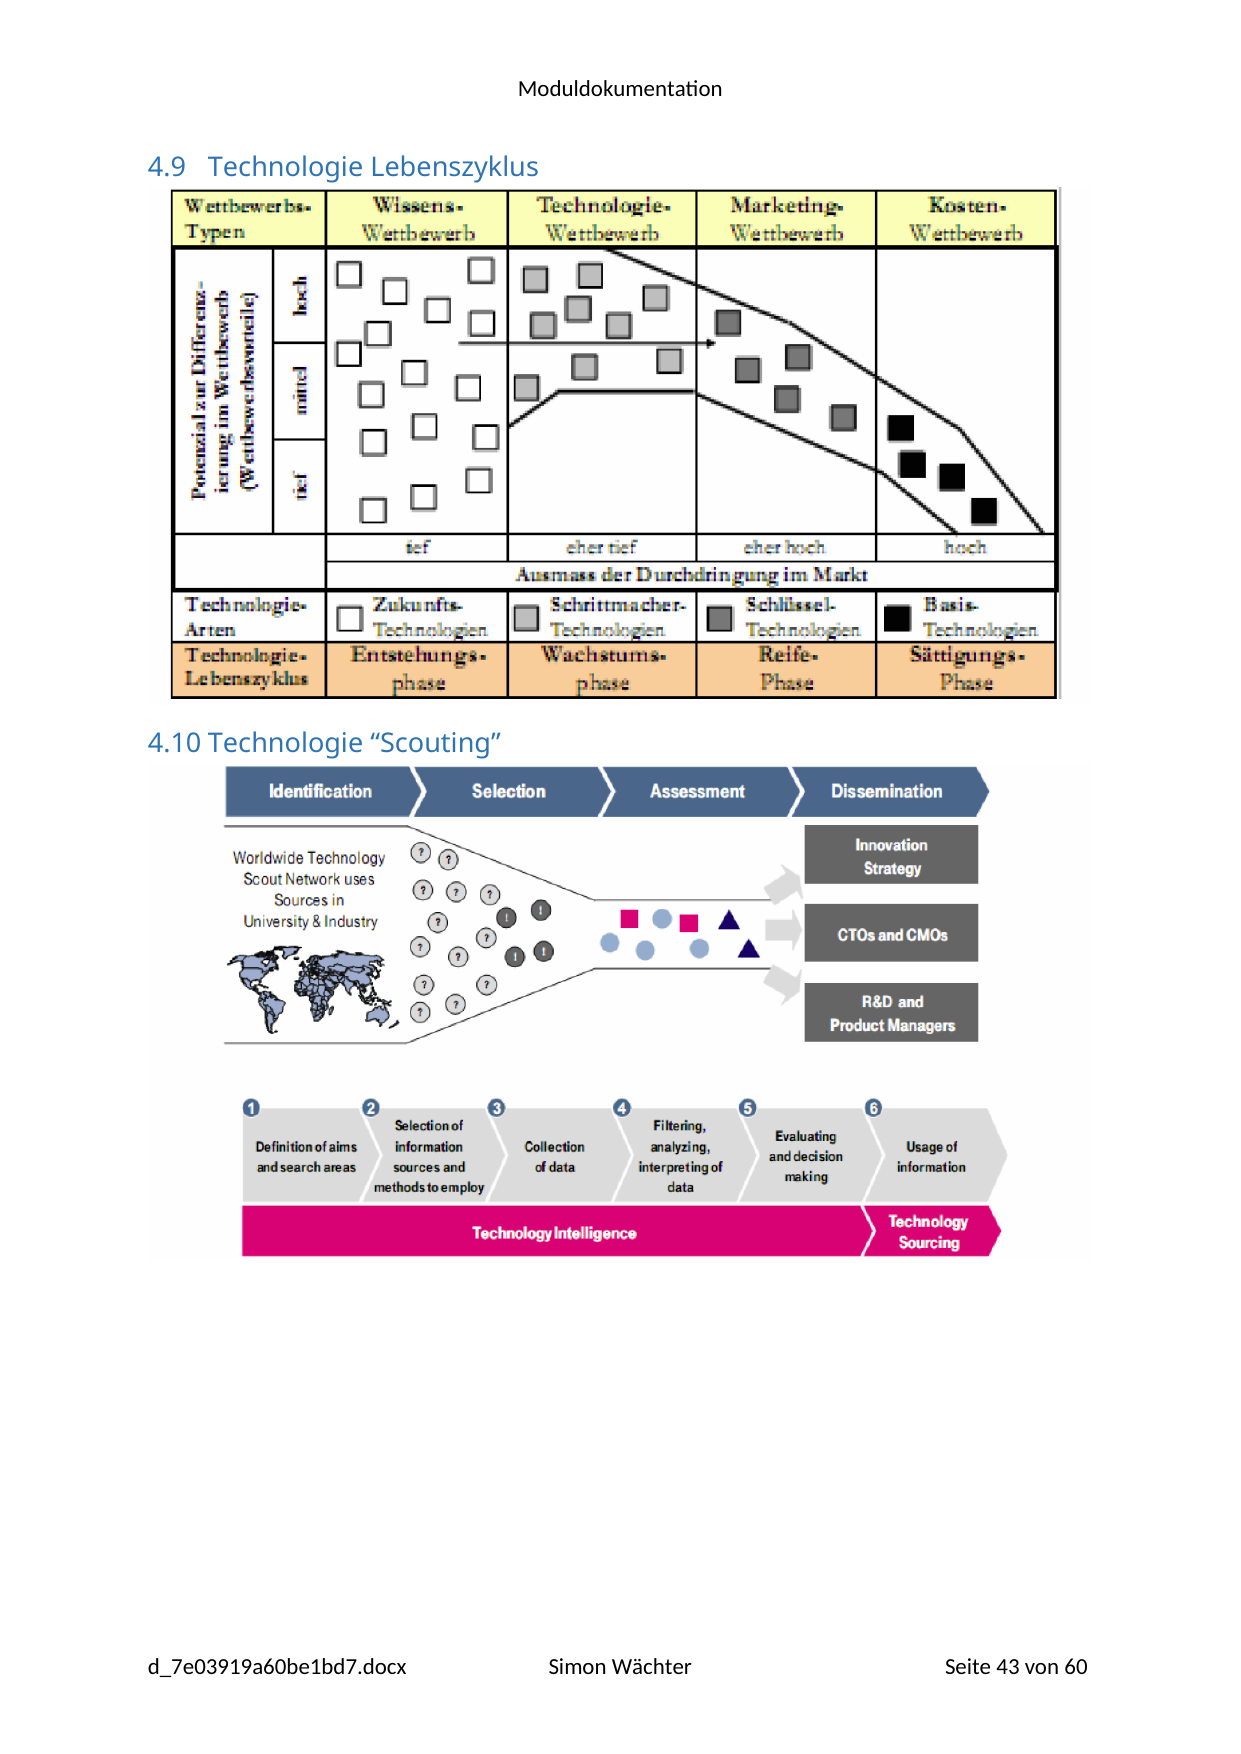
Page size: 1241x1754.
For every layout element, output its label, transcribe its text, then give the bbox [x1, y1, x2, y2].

picture [147, 187, 1093, 705]
picture [147, 762, 1093, 1262]
subtitle Technologie Lebenszyklus [148, 148, 1093, 184]
subtitle Technologie “Scouting” [148, 723, 1093, 760]
